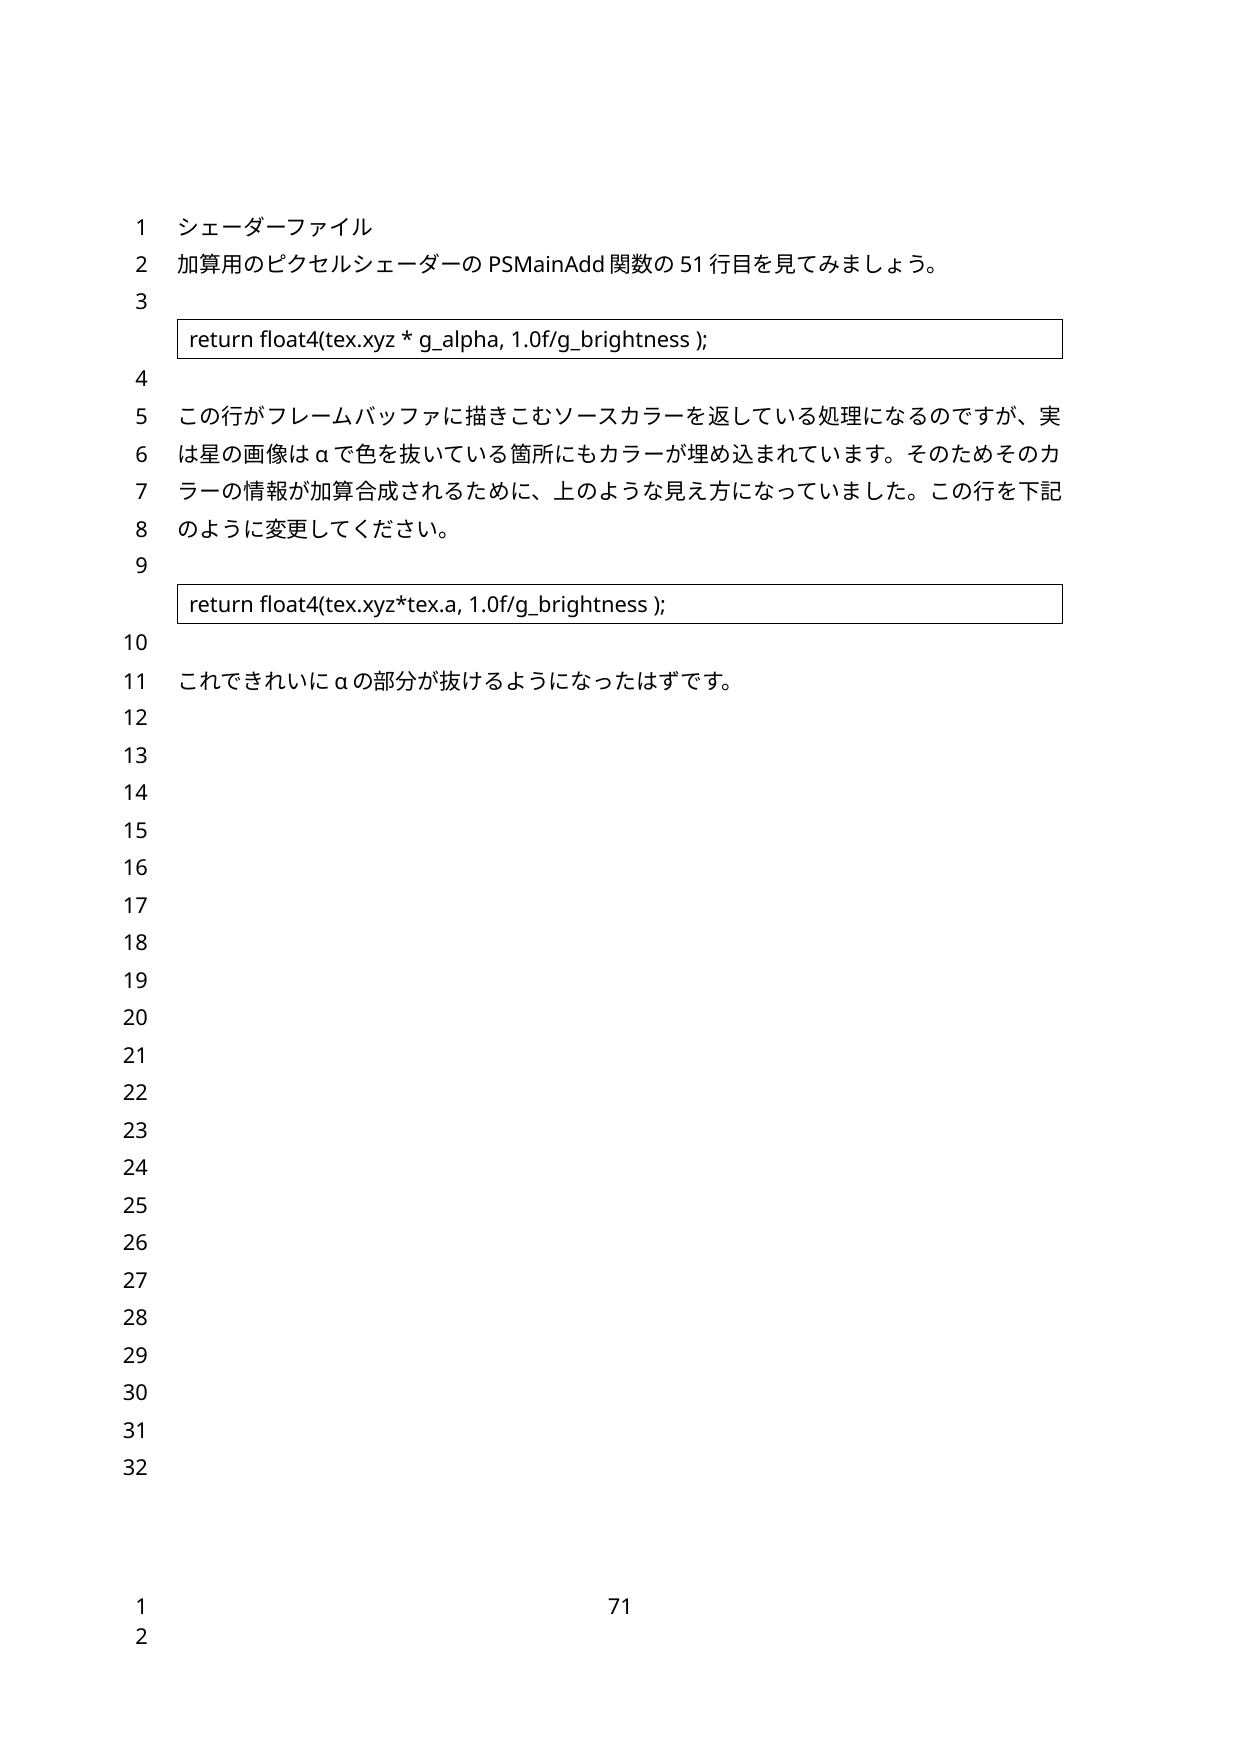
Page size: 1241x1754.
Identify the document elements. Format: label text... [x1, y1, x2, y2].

table_header return float4(tex.xyz * g_alpha, 1.0f/g_brightness ); [178, 320, 1062, 358]
text 加算用のピクセルシェーダーのPSMainAdd関数の51行目を見てみましょう。 [177, 244, 1063, 282]
table_header return float4(tex.xyz*tex.a, 1.0f/g_brightness ); [178, 585, 1062, 622]
text この行がフレームバッファに描きこむソースカラーを返している処理になるのですが、実は星の画像はαで色を抜いている箇所にもカラーが埋め込まれています。そのためそのカラーの情報が加算合成されるために、上のような見え方になっていました。この行を下記のように変更してください。 [177, 396, 1063, 546]
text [177, 207, 1063, 244]
text これできれいにαの部分が抜けるようになったはずです。 [177, 661, 1063, 698]
